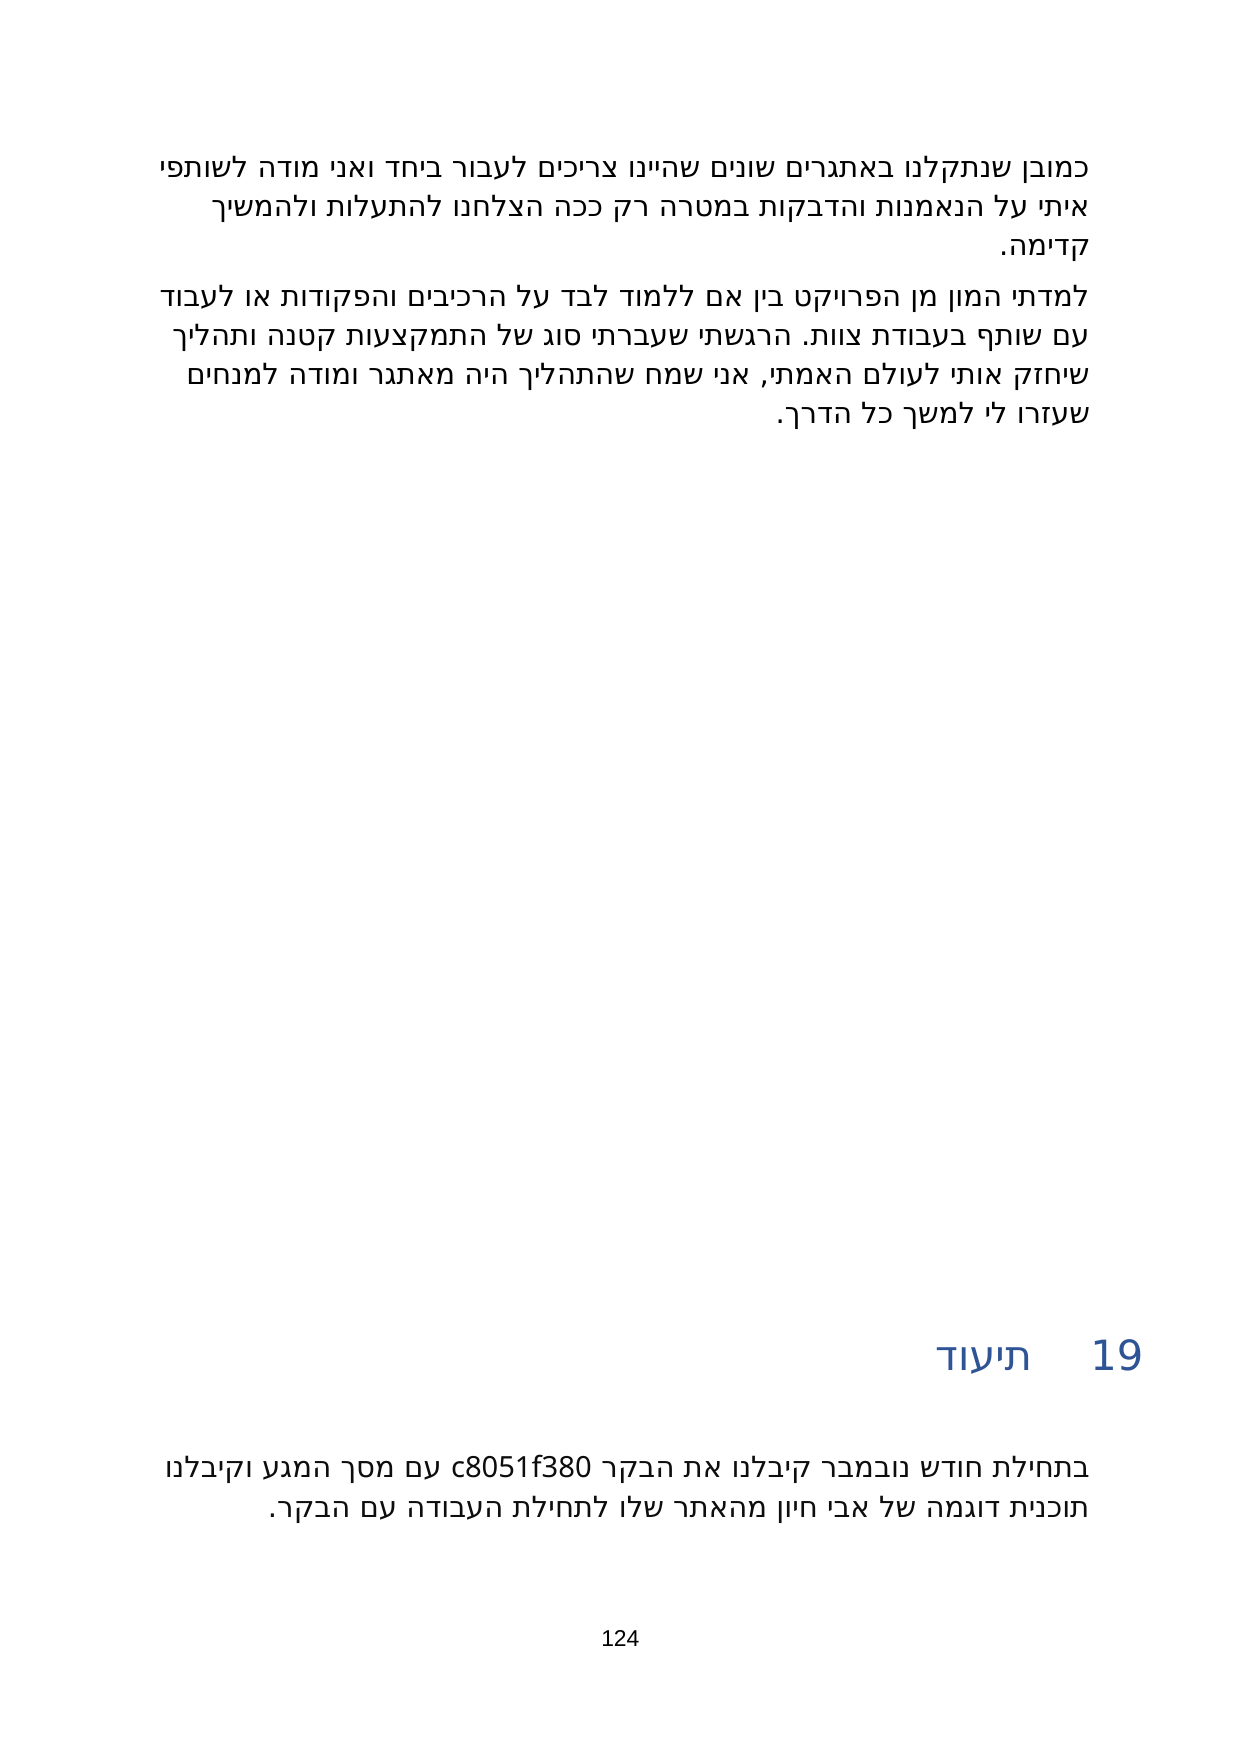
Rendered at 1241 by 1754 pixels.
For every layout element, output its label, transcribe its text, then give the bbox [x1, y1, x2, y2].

text בתחילת חודש נובמבר קיבלנו את הבקר c8051f380 עם מסך המגע וקיבלנו תוכנית דוגמה של אבי חיון מהאתר שלו לתחילת העבודה עם הבקר. [150, 1446, 1090, 1524]
text למדתי המון מן הפרויקט בין אם ללמוד לבד על הרכיבים והפקודות או לעבוד עם שותף בעבודת צוות. הרגשתי שעברתי סוג של התמקצעות קטנה ותהליך שיחזק אותי לעולם האמתי, אני שמח שהתהליך היה מאתגר ומודה למנחים שעזרו לי למשך כל הדרך. [150, 279, 1090, 430]
subtitle תיעוד [150, 1332, 1090, 1381]
text כמובן שנתקלנו באתגרים שונים שהיינו צריכים לעבור ביחד ואני מודה לשותפי איתי על הנאמנות והדבקות במטרה רק ככה הצלחנו להתעלות ולהמשיך קדימה. [150, 150, 1090, 262]
